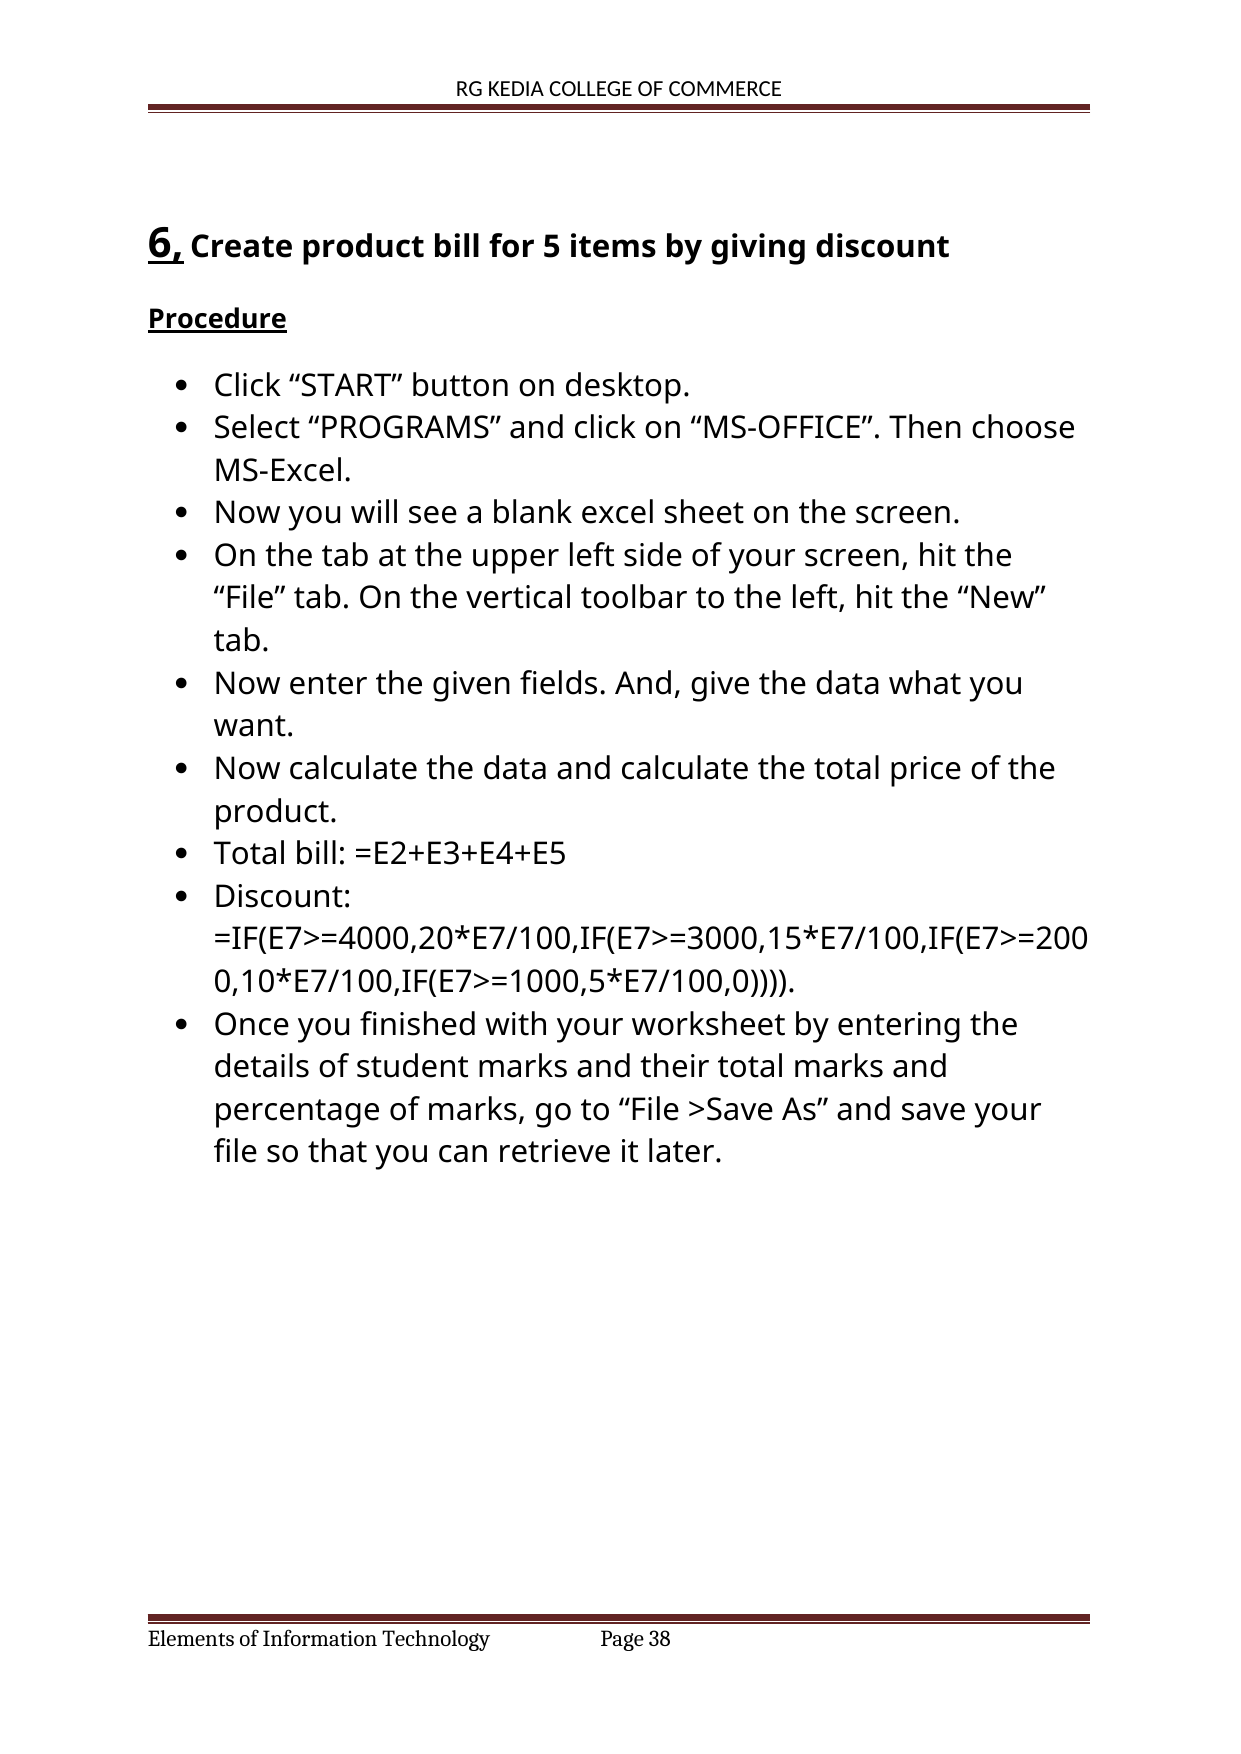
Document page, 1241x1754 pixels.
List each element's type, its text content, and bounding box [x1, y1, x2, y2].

list Select “PROGRAMS” and click on “MS-OFFICE”. Then choose MS-Excel. [176, 405, 1090, 490]
text Procedure [148, 299, 1090, 336]
list Click “START” button on desktop. [176, 362, 1090, 405]
list On the tab at the upper left side of your screen, hit the “File” tab. On the vertical toolbar to the left, hit the “New” tab. [176, 533, 1090, 661]
list Now you will see a blank excel sheet on the screen. [176, 490, 1090, 533]
list Now enter the given fields. And, give the data what you want. [176, 661, 1090, 746]
list Discount: =IF(E7>=4000,20*E7/100,IF(E7>=3000,15*E7/100,IF(E7>=2000,10*E7/100,IF(E7>=1000,5*E7/100,0)))). [176, 874, 1090, 1002]
list Total bill: =E2+E3+E4+E5 [176, 831, 1090, 874]
list Once you finished with your worksheet by entering the details of student marks and their total marks and percentage of marks, go to “File >Save As” and save your file so that you can retrieve it later. [176, 1002, 1090, 1172]
text 6, Create product bill for 5 items by giving discount [148, 213, 1090, 270]
list Now calculate the data and calculate the total price of the product. [176, 746, 1090, 831]
